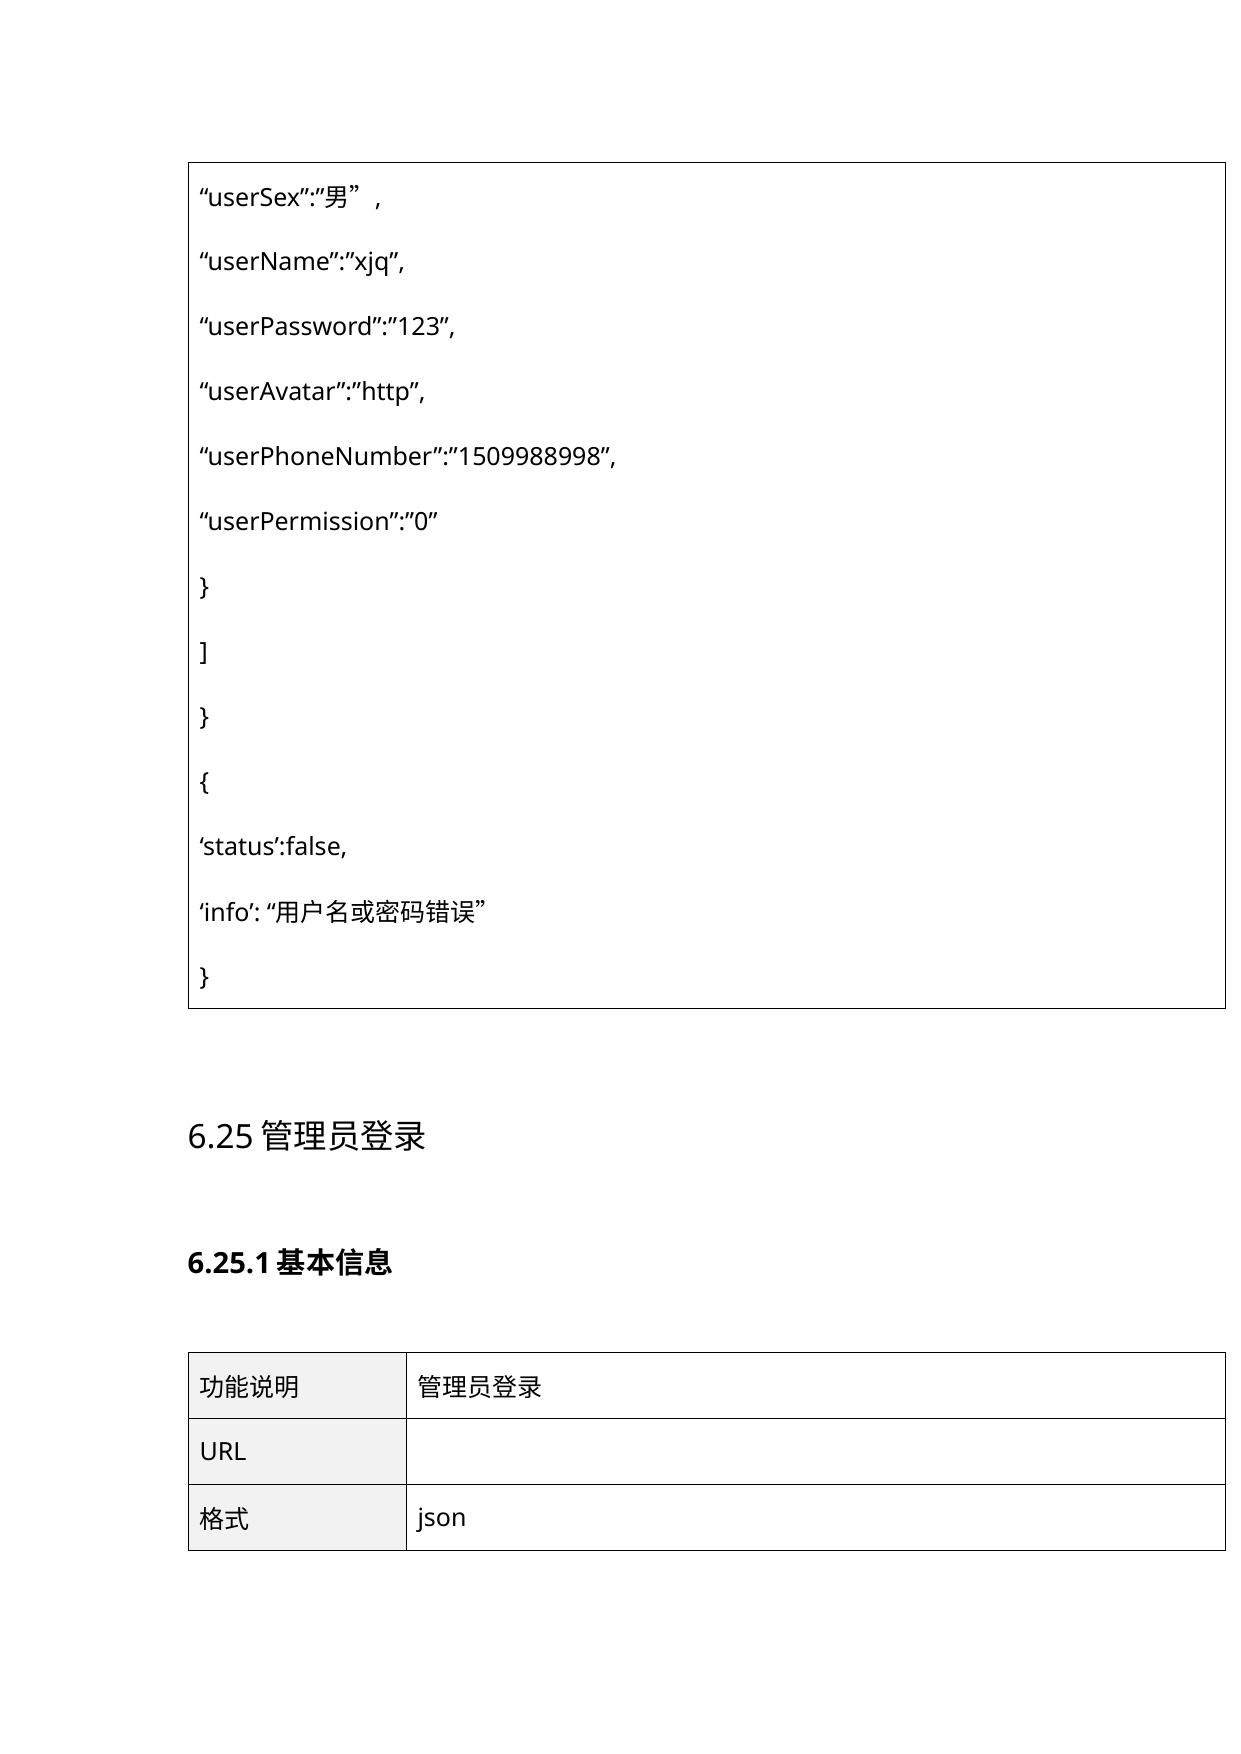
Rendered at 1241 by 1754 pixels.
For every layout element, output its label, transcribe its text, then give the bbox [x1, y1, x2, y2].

table_header 功能说明 [189, 1353, 406, 1418]
table_cell [407, 1419, 1225, 1484]
table_cell 格式 [189, 1485, 406, 1550]
table_cell URL [189, 1419, 406, 1484]
subtitle 6.25.1基本信息 [187, 1228, 1053, 1293]
table_cell json [407, 1485, 1225, 1550]
subtitle 6.25管理员登录 [187, 1101, 1053, 1166]
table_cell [189, 163, 1225, 1008]
table_header 管理员登录 [407, 1353, 1225, 1418]
